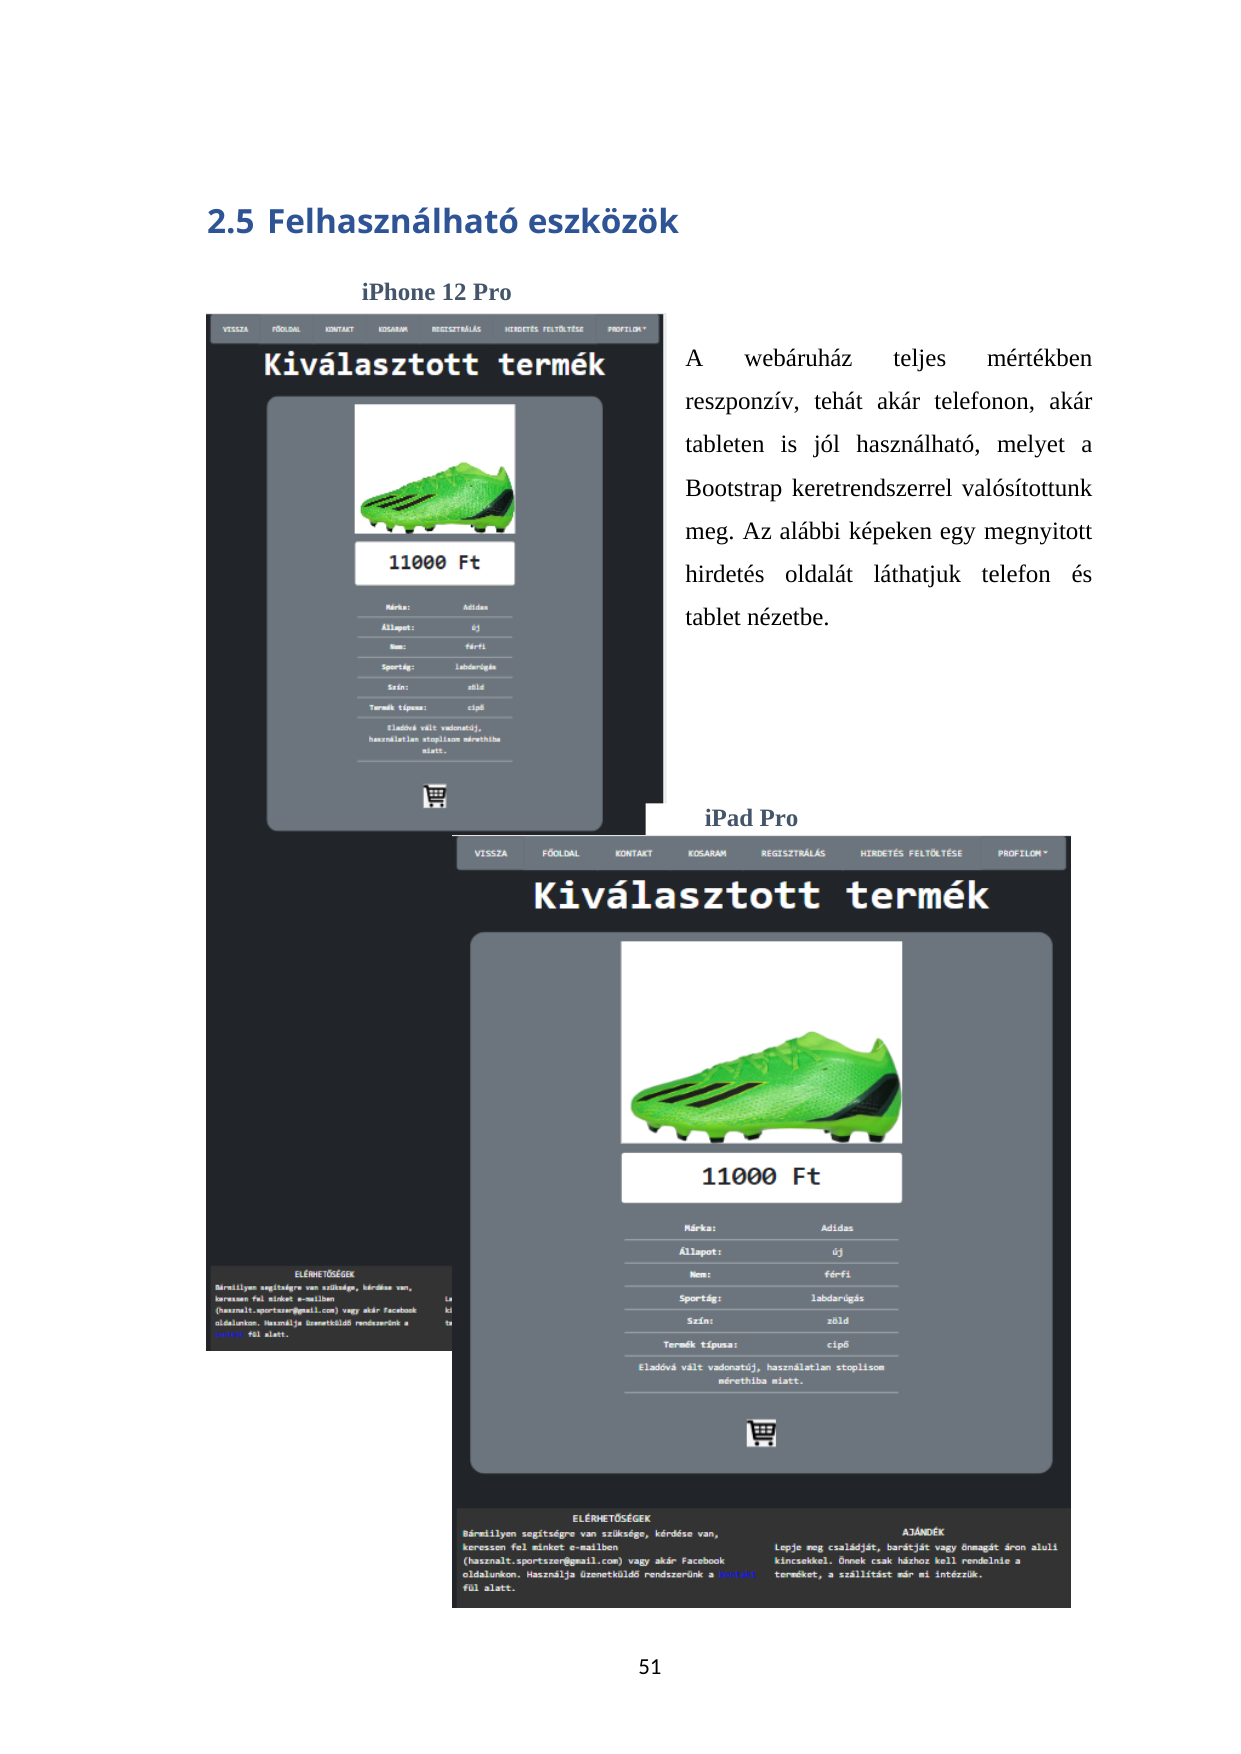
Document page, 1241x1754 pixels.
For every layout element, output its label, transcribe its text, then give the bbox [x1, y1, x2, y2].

picture [206, 313, 1071, 1608]
subtitle Felhasználható eszközök [207, 198, 1092, 243]
text A webáruház teljes mértékben reszponzív, tehát akár telefonon, akár tableten is jól használható, melyet a Bootstrap keretrendszerrel valósítottunk meg. Az alábbi képeken egy megnyitott hirdetés oldalát láthatjuk telefon és tablet nézetbe. [207, 272, 1092, 631]
